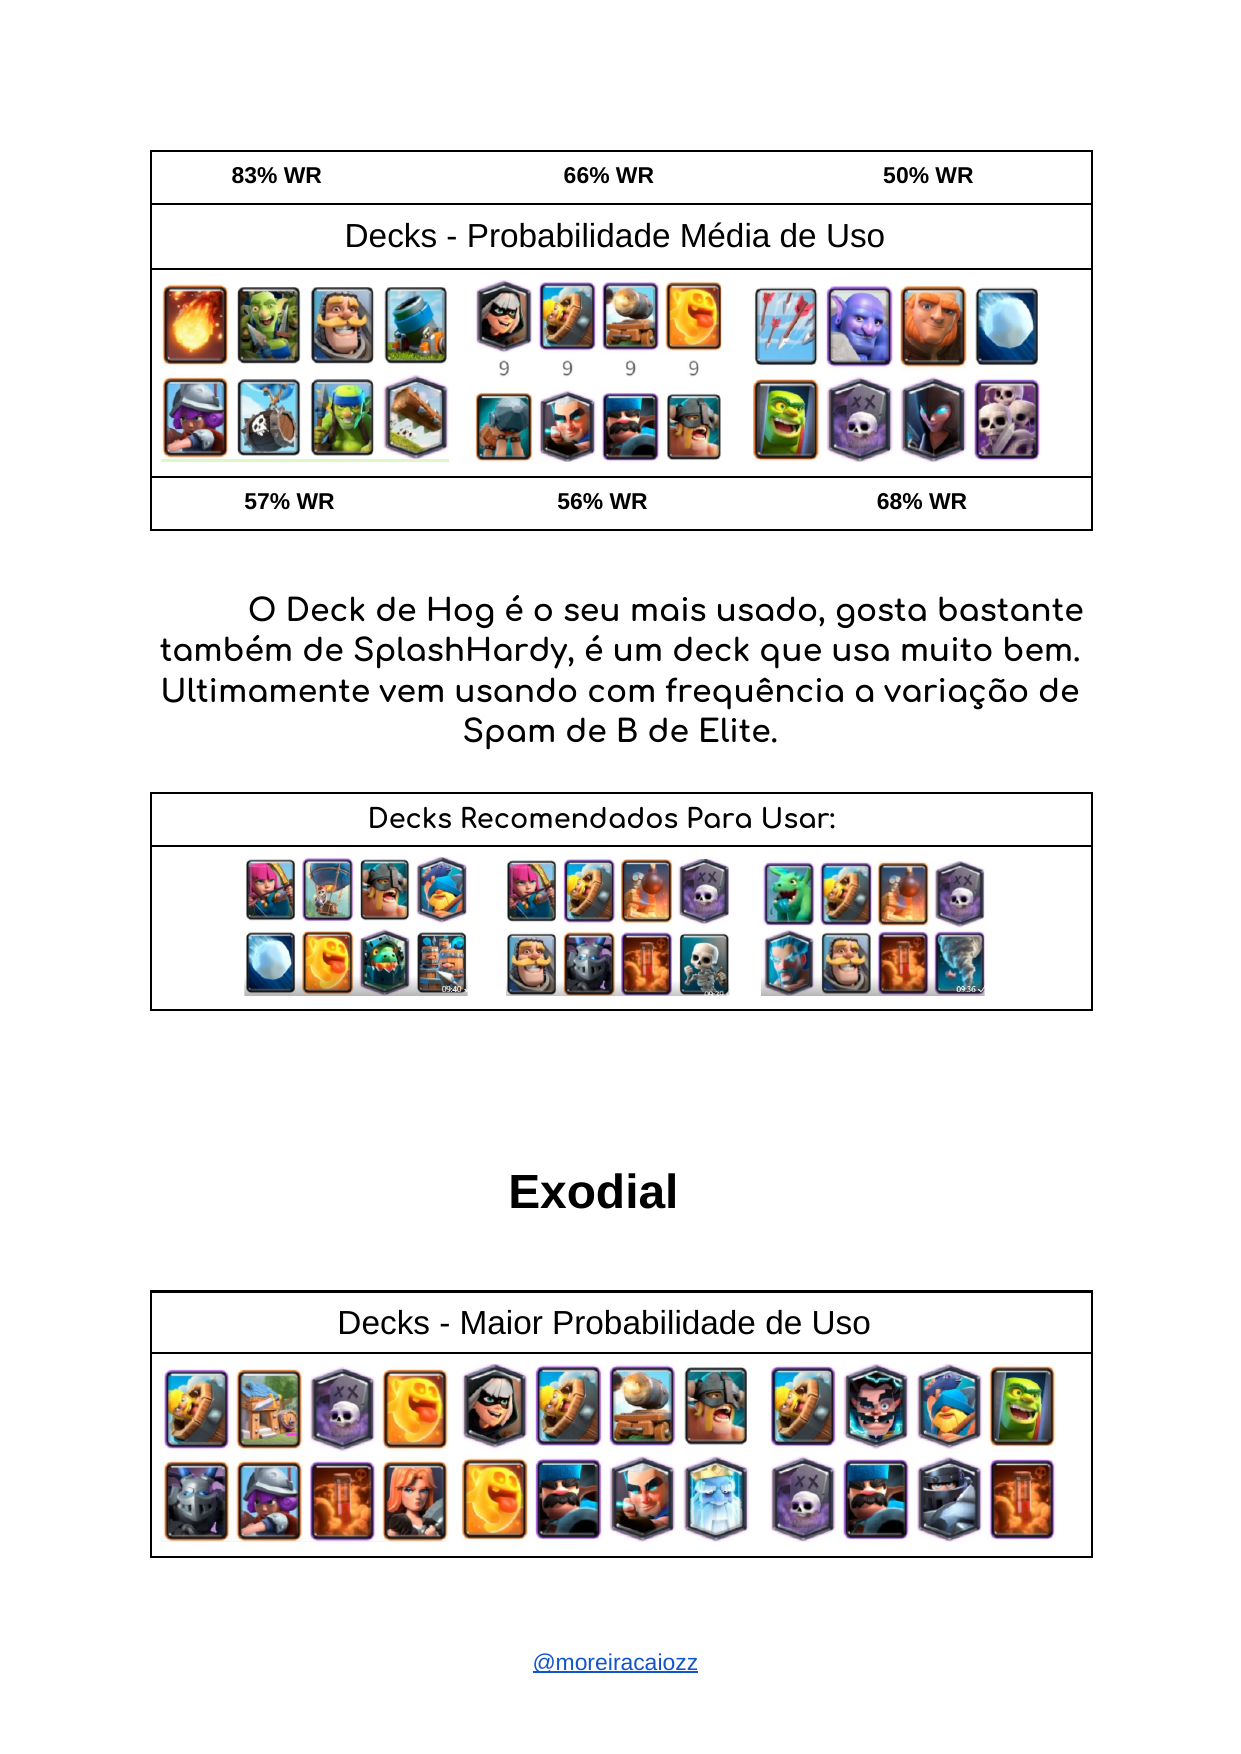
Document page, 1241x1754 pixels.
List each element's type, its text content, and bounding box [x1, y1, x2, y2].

picture [506, 859, 730, 996]
table_cell [152, 1354, 1091, 1556]
table_header Decks - Maior Probabilidade de Uso [152, 1293, 1091, 1352]
text também de SplashHardy, é um deck que usa muito bem. Ultimamente vem usando com frequência a variação de Spam de B de Elite. [150, 634, 1090, 749]
table_cell 57% WR 56% WR 68% WR [152, 478, 1091, 529]
picture [761, 861, 985, 996]
table_cell [152, 270, 1091, 476]
table_cell Decks - Probabilidade Média de Uso [152, 205, 1091, 268]
text Exodial [150, 1164, 1090, 1219]
picture [474, 280, 722, 462]
table_cell [152, 847, 1091, 1009]
picture [244, 857, 468, 996]
table_header Decks Recomendados Para Usar: [152, 794, 1091, 845]
picture [753, 286, 1041, 462]
picture [161, 1366, 449, 1542]
text O Deck de Hog é o seu mais usado, gosta bastante [150, 594, 1090, 629]
table_cell 83% WR 66% WR 50% WR [152, 152, 1091, 203]
picture [768, 1364, 1056, 1542]
picture [161, 284, 449, 462]
picture [461, 1364, 750, 1542]
